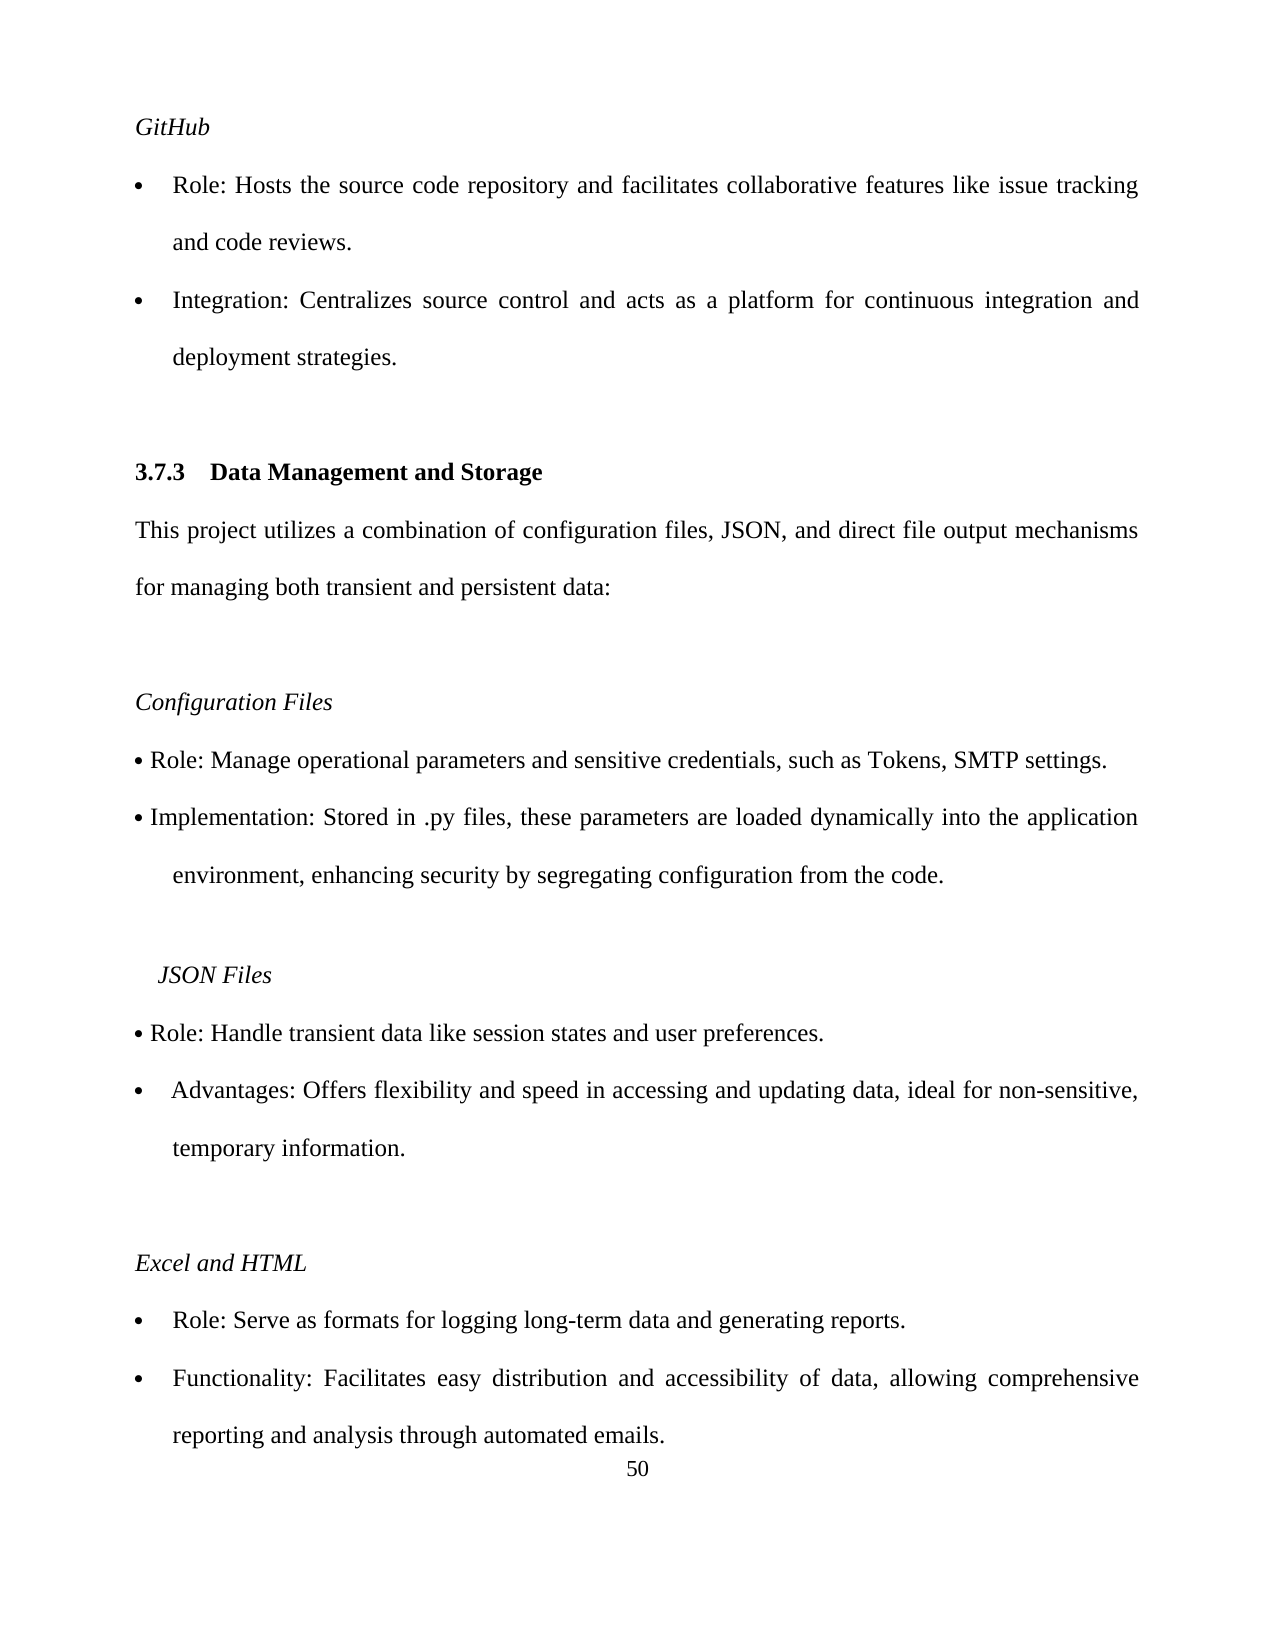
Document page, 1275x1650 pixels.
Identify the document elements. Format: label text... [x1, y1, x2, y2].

list Functionality: Facilitates easy distribution and accessibility of data, allowing comprehensive reporting and analysis through automated emails. [135, 1363, 1140, 1449]
subtitle GitHub [135, 112, 1140, 141]
list Implementation: Stored in .py files, these parameters are loaded dynamically into the application environment, enhancing security by segregating configuration from the code. [135, 802, 1140, 889]
subtitle Data Management and Storage [135, 457, 1200, 486]
list Role: Hosts the source code repository and facilitates collaborative features like issue tracking and code reviews. [135, 170, 1140, 256]
list Integration: Centralizes source control and acts as a platform for continuous integration and deployment strategies. [135, 285, 1140, 371]
list Role: Handle transient data like session states and user preferences. [135, 1018, 1140, 1047]
list Advantages: Offers flexibility and speed in accessing and updating data, ideal for non-sensitive, temporary information. [135, 1076, 1140, 1162]
subtitle Configuration Files [135, 687, 1140, 716]
text This project utilizes a combination of configuration files, JSON, and direct file output mechanisms for managing both transient and persistent data: [135, 515, 1140, 601]
subtitle JSON Files [157, 961, 1140, 989]
list Role: Manage operational parameters and sensitive credentials, such as Tokens, SMTP settings. [135, 745, 1140, 774]
list Role: Serve as formats for logging long-term data and generating reports. [135, 1306, 1140, 1334]
subtitle Excel and HTML [135, 1248, 1140, 1277]
